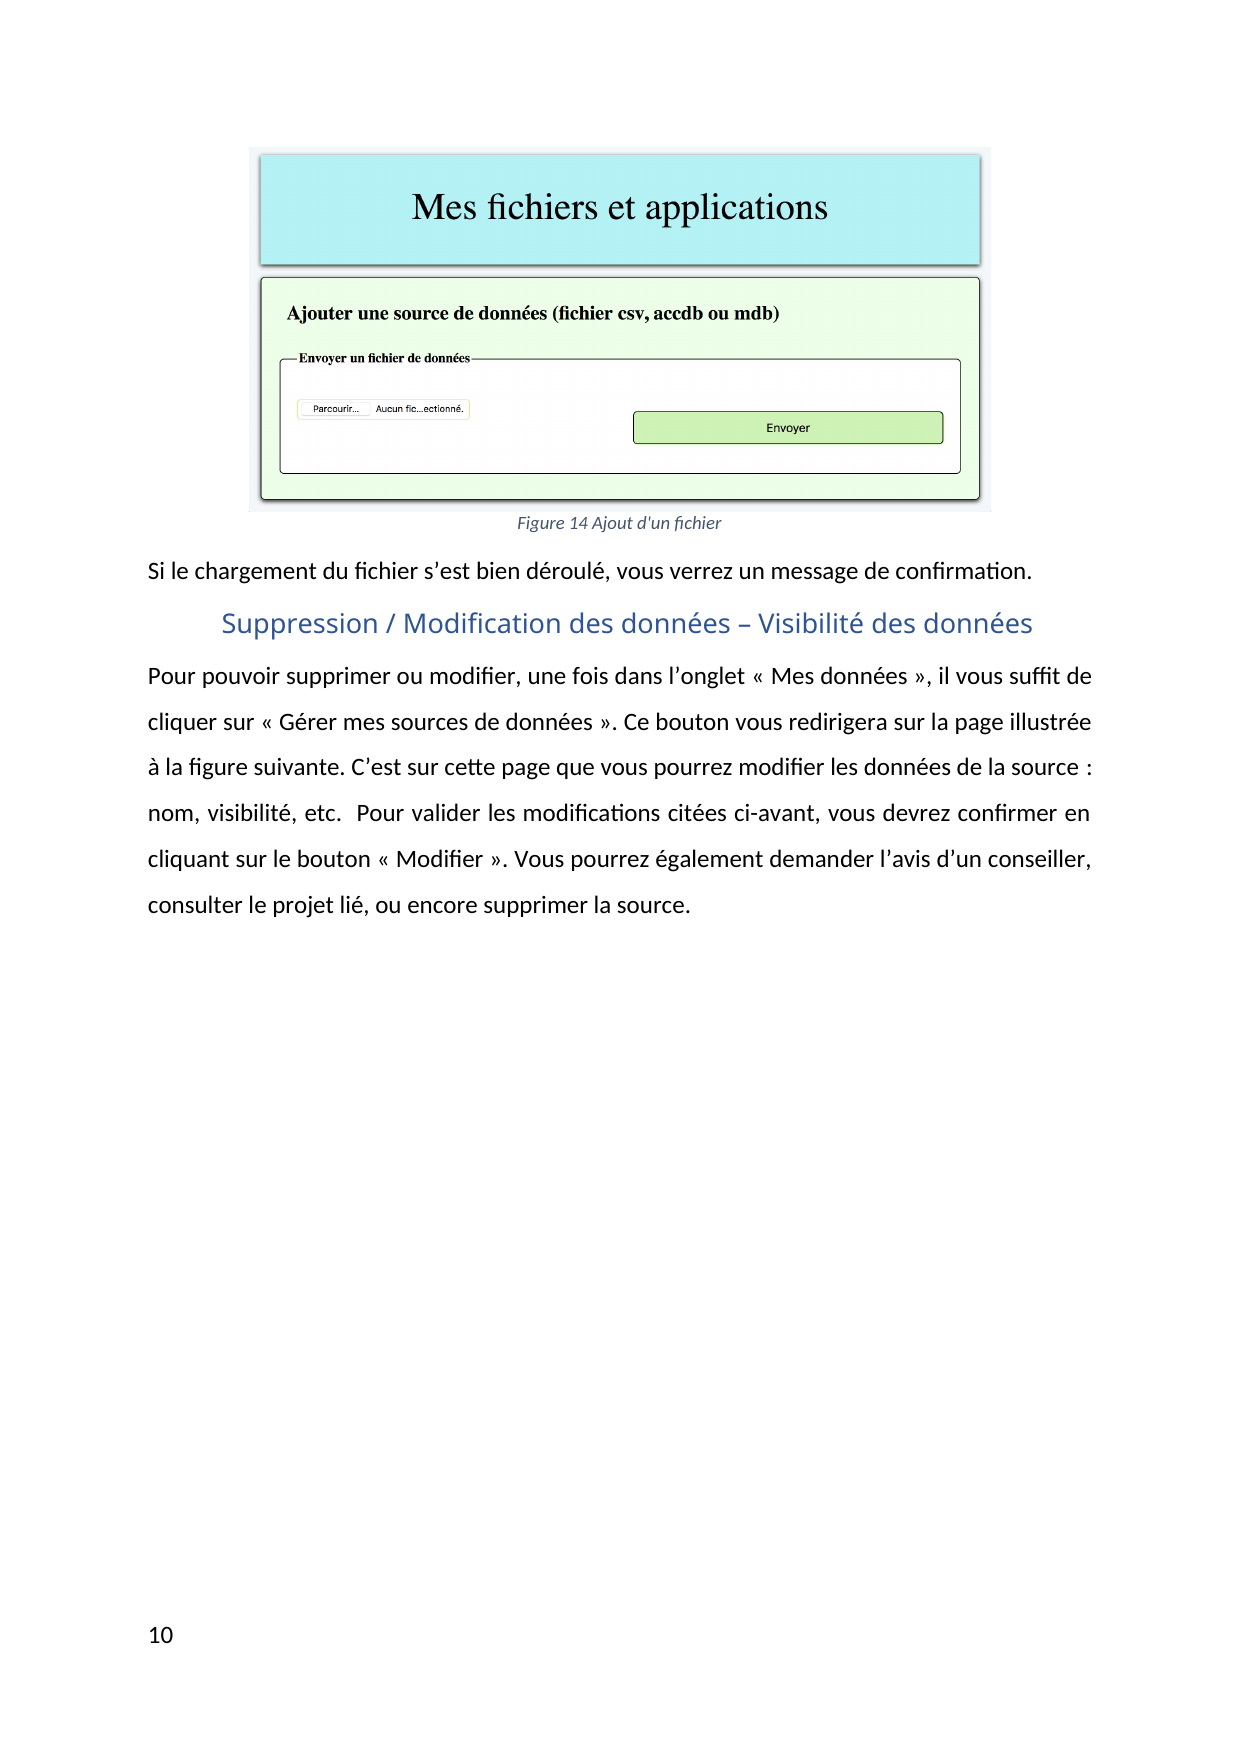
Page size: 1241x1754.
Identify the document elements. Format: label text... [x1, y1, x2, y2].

subtitle Suppression / Modification des données – Visibilité des données [221, 605, 1092, 642]
text Si le chargement du fichier s’est bien déroulé, vous verrez un message de confirmation. [148, 555, 1092, 585]
text Pour pouvoir supprimer ou modifier, une fois dans l’onglet « Mes données », il vous suffit de cliquer sur « Gérer mes sources de données ». Ce bouton vous redirigera sur la page illustrée à la figure suivante. C’est sur cette page que vous pourrez modifier les données de la source : nom, visibilité, etc. Pour valider les modifications citées ci-avant, vous devrez confirmer en cliquant sur le bouton « Modifier ». Vous pourrez également demander l’avis d’un conseiller, consulter le projet lié, ou encore supprimer la source. [148, 660, 1092, 919]
picture [248, 147, 992, 512]
text Figure 14 Ajout d'un fichier [148, 511, 1092, 534]
